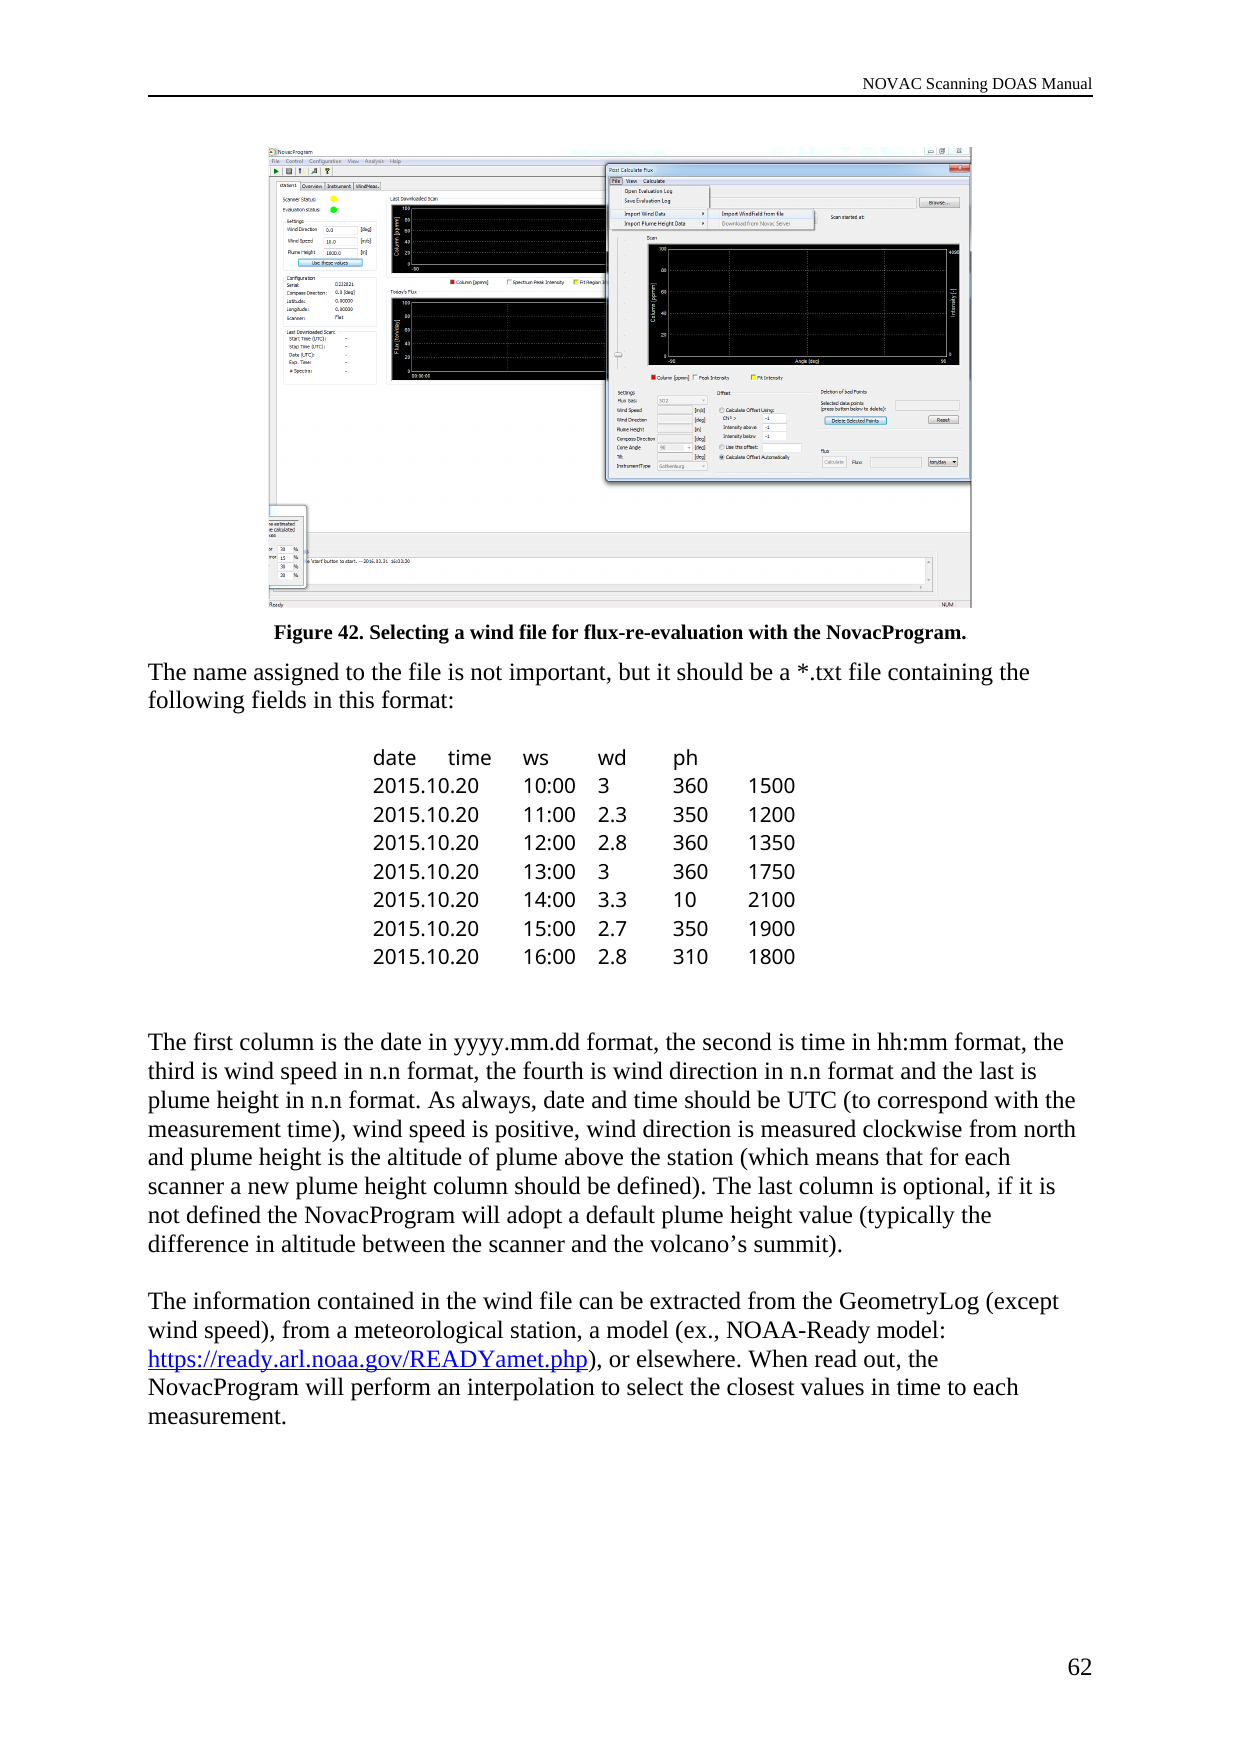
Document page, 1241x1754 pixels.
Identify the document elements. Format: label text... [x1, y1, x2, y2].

text https://ready.arl.noaa.gov/READYamet.php), or elsewhere. When read out, the NovacProgram will perform an interpolation to select the closest values in time to each measurement. [148, 1344, 1093, 1430]
text 2015.10.20 16:00 2.8 310 1800 [298, 942, 1093, 971]
text 2015.10.20 14:00 3.3 10 2100 [298, 885, 1093, 914]
text 2015.10.20 11:00 2.3 350 1200 [298, 800, 1093, 828]
text The name assigned to the file is not important, but it should be a *.txt file containing the following fields in this format: [148, 657, 1093, 714]
text The first column is the date in yyyy.mm.dd format, the second is time in hh:mm format, the third is wind speed in n.n format, the fourth is wind direction in n.n format and the last is plume height in n.n format. As always, date and time should be UTC (to correspond with the measurement time), wind speed is positive, wind direction is measured clockwise from north and plume height is the altitude of plume above the station (which means that for each scanner a new plume height column should be defined). The last column is optional, if it is not defined the NovacProgram will adopt a default plume height value (typically the difference in altitude between the scanner and the volcano’s summit). [148, 999, 1093, 1257]
text 2015.10.20 13:00 3 360 1750 [298, 857, 1093, 885]
text date time ws wd ph [298, 743, 1093, 771]
text 2015.10.20 12:00 2.8 360 1350 [298, 828, 1093, 857]
text The information contained in the wind file can be extracted from the GeometryLog (except wind speed), from a meteorological station, a model (ex., NOAA-Ready model: [148, 1286, 1093, 1344]
picture [268, 147, 972, 608]
text 2015.10.20 10:00 3 360 1500 [298, 771, 1093, 800]
text 2015.10.20 15:00 2.7 350 1900 [298, 914, 1093, 942]
